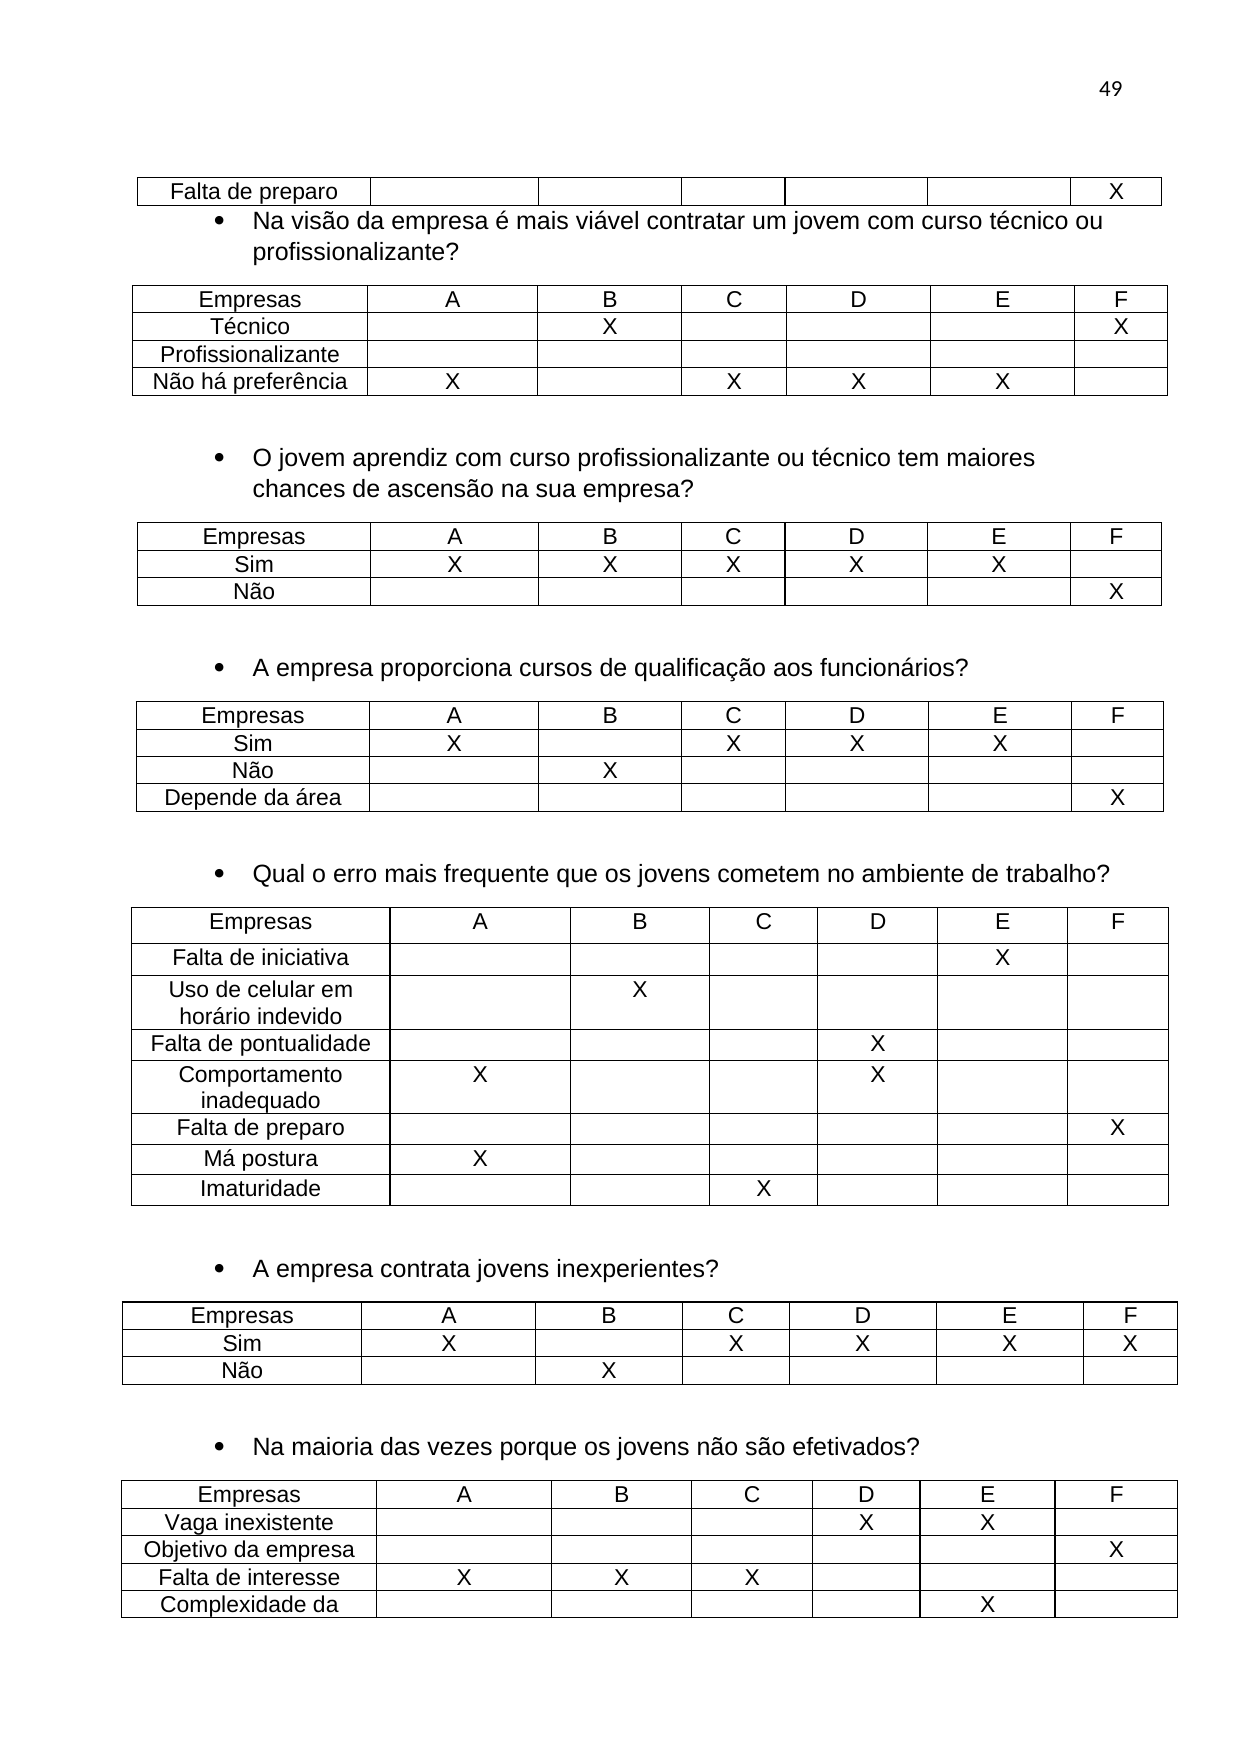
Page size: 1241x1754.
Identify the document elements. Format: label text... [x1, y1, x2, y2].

table_cell [539, 178, 681, 205]
table_cell [692, 1591, 812, 1617]
table_header A [370, 702, 538, 728]
table_cell [931, 341, 1074, 367]
table_cell [921, 1564, 1054, 1590]
table_cell [370, 784, 538, 811]
table_header F [1075, 286, 1167, 312]
table_cell Comportamento inadequado [132, 1061, 389, 1113]
table_cell [1056, 1591, 1177, 1617]
table_cell [682, 578, 784, 604]
table_cell [370, 757, 538, 783]
table_cell X [790, 1330, 936, 1356]
table_cell [813, 1591, 919, 1617]
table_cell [122, 1591, 376, 1617]
table_header Empresas [137, 702, 369, 728]
table_cell X [538, 313, 681, 340]
table_cell Profissionalizante [133, 341, 367, 367]
table_header Empresas [122, 1481, 376, 1508]
table_cell X [937, 1330, 1083, 1356]
table_header F [1071, 523, 1161, 549]
table_cell [377, 1509, 551, 1535]
table_cell Falta de interesse [122, 1564, 376, 1590]
table_cell X [921, 1591, 1054, 1617]
table_header D [790, 1303, 936, 1329]
table_cell X [1071, 578, 1161, 604]
list Qual o erro mais frequente que os jovens cometem no ambiente de trabalho? [215, 859, 1122, 888]
table_header C [682, 523, 784, 549]
table_cell Sim [137, 730, 369, 756]
table_cell [813, 1536, 919, 1562]
table_cell [571, 944, 709, 975]
table_cell Não [123, 1357, 361, 1384]
table_cell [1071, 551, 1161, 577]
table_cell X [682, 368, 786, 394]
table_cell [391, 1175, 570, 1205]
table_cell [539, 578, 681, 604]
table_cell [938, 1114, 1067, 1144]
table_cell [710, 944, 817, 975]
table_cell [813, 1564, 919, 1590]
table_cell [1084, 1357, 1177, 1384]
table_cell [786, 757, 928, 783]
table_cell [368, 313, 537, 340]
table_cell X [571, 976, 709, 1029]
table_cell X [362, 1330, 535, 1356]
table_header E [931, 286, 1074, 312]
table_header C [682, 702, 785, 728]
table_cell Falta de preparo [138, 178, 370, 205]
table_header B [536, 1303, 682, 1329]
list Na visão da empresa é mais viável contratar um jovem com curso técnico ou profissionalizante? [215, 206, 1122, 266]
table_cell [377, 1591, 551, 1617]
table_cell [938, 1030, 1067, 1059]
table_cell Falta de preparo [132, 1114, 389, 1144]
table_cell [928, 578, 1070, 604]
table_cell X [391, 1061, 570, 1113]
table_header D [787, 286, 930, 312]
table_cell [371, 178, 538, 205]
list A empresa contrata jovens inexperientes? [215, 1254, 1122, 1282]
table_cell Depende da área [137, 784, 369, 811]
table_cell X [787, 368, 930, 394]
table_cell X [1068, 1114, 1168, 1144]
table_header F [1068, 908, 1168, 943]
table_cell [391, 944, 570, 975]
table_cell X [692, 1564, 812, 1590]
table_cell Não [138, 578, 370, 604]
table_cell [362, 1357, 535, 1384]
table_cell Vaga inexistente [122, 1509, 376, 1535]
table_cell [786, 784, 928, 811]
table_cell [571, 1030, 709, 1059]
table_cell [1068, 976, 1168, 1029]
table_cell X [1075, 313, 1167, 340]
table_cell [1068, 944, 1168, 975]
table_cell X [552, 1564, 691, 1590]
table_cell [538, 341, 681, 367]
table_header D [786, 702, 928, 728]
table_cell Técnico [133, 313, 367, 340]
table_cell [552, 1591, 691, 1617]
table_cell Sim [138, 551, 370, 577]
list Na maioria das vezes porque os jovens não são efetivados? [215, 1432, 1122, 1461]
table_cell X [539, 757, 681, 783]
table_cell [1068, 1030, 1168, 1059]
table_cell X [931, 368, 1074, 394]
table_cell [552, 1536, 691, 1562]
table_cell [683, 1357, 789, 1384]
table_cell [1072, 730, 1163, 756]
table_cell [786, 578, 927, 604]
table_header C [683, 1303, 789, 1329]
table_cell [682, 784, 785, 811]
table_cell X [370, 730, 538, 756]
table_cell X [391, 1145, 570, 1174]
table_header E [938, 908, 1067, 943]
table_cell Má postura [132, 1145, 389, 1174]
table_header F [1072, 702, 1163, 728]
table_cell [1072, 757, 1163, 783]
table_cell [786, 178, 927, 205]
table_cell X [539, 551, 681, 577]
table_cell [1075, 368, 1167, 394]
table_header F [1056, 1481, 1177, 1508]
table_header Empresas [123, 1303, 361, 1329]
table_header Empresas [132, 908, 389, 943]
table_cell [682, 313, 786, 340]
table_cell X [938, 944, 1067, 975]
table_header D [786, 523, 927, 549]
table_cell [552, 1509, 691, 1535]
table_cell X [377, 1564, 551, 1590]
table_cell X [682, 551, 784, 577]
table_cell [928, 178, 1070, 205]
table_cell [937, 1357, 1083, 1384]
table_header C [710, 908, 817, 943]
table_cell [571, 1061, 709, 1113]
table_cell X [818, 1030, 937, 1059]
table_cell Imaturidade [132, 1175, 389, 1205]
table_header A [362, 1303, 535, 1329]
table_cell X [1056, 1536, 1177, 1562]
table_cell [818, 1114, 937, 1144]
table_header A [391, 908, 570, 943]
table_cell [790, 1357, 936, 1384]
table_header A [377, 1481, 551, 1508]
table_cell [710, 1030, 817, 1059]
table_cell [682, 341, 786, 367]
table_cell [571, 1145, 709, 1174]
table_cell X [1084, 1330, 1177, 1356]
table_header A [368, 286, 537, 312]
table_cell [818, 976, 937, 1029]
table_header B [552, 1481, 691, 1508]
table_cell [931, 313, 1074, 340]
table_cell [692, 1536, 812, 1562]
table_cell Sim [123, 1330, 361, 1356]
table_cell [938, 1175, 1067, 1205]
table_cell [391, 1114, 570, 1144]
table_cell [571, 1114, 709, 1144]
table_header B [539, 523, 681, 549]
table_cell [391, 976, 570, 1029]
table_header D [818, 908, 937, 943]
table_cell [818, 1145, 937, 1174]
table_header C [692, 1481, 812, 1508]
table_cell [710, 1145, 817, 1174]
table_cell [938, 976, 1067, 1029]
table_header E [929, 702, 1071, 728]
table_header F [1084, 1303, 1177, 1329]
table_cell [571, 1175, 709, 1205]
table_header A [371, 523, 538, 549]
table_cell Não [137, 757, 369, 783]
table_cell X [929, 730, 1071, 756]
table_cell [1068, 1145, 1168, 1174]
table_header B [571, 908, 709, 943]
table_cell [1068, 1175, 1168, 1205]
table_cell Uso de celular em horário indevido [132, 976, 389, 1029]
table_cell [929, 784, 1071, 811]
table_cell [682, 757, 785, 783]
table_cell [1056, 1509, 1177, 1535]
table_cell Falta de iniciativa [132, 944, 389, 975]
table_cell X [368, 368, 537, 394]
table_cell [377, 1536, 551, 1562]
table_cell Objetivo da empresa [122, 1536, 376, 1562]
table_cell X [928, 551, 1070, 577]
table_cell [371, 578, 538, 604]
table_cell X [710, 1175, 817, 1205]
table_cell [818, 1175, 937, 1205]
table_cell [536, 1330, 682, 1356]
table_cell [368, 341, 537, 367]
table_cell X [1071, 178, 1161, 205]
table_header D [813, 1481, 919, 1508]
table_cell [710, 976, 817, 1029]
table_cell [938, 1061, 1067, 1113]
table_cell X [921, 1509, 1054, 1535]
table_header E [937, 1303, 1083, 1329]
table_cell [787, 341, 930, 367]
table_cell [1075, 341, 1167, 367]
table_cell [787, 313, 930, 340]
table_cell X [536, 1357, 682, 1384]
table_cell Não há preferência [133, 368, 367, 394]
table_cell X [683, 1330, 789, 1356]
table_cell [692, 1509, 812, 1535]
table_cell [929, 757, 1071, 783]
table_cell [539, 730, 681, 756]
table_cell [682, 178, 784, 205]
table_cell [710, 1114, 817, 1144]
list O jovem aprendiz com curso profissionalizante ou técnico tem maiores chances de ascensão na sua empresa? [215, 443, 1122, 503]
table_cell X [371, 551, 538, 577]
list A empresa proporciona cursos de qualificação aos funcionários? [215, 653, 1122, 682]
table_cell [938, 1145, 1067, 1174]
table_cell X [682, 730, 785, 756]
table_cell X [1072, 784, 1163, 811]
table_header Empresas [138, 523, 370, 549]
table_cell [539, 784, 681, 811]
table_cell [538, 368, 681, 394]
table_cell [391, 1030, 570, 1059]
table_header B [538, 286, 681, 312]
table_cell [1068, 1061, 1168, 1113]
table_cell X [818, 1061, 937, 1113]
table_cell X [786, 551, 927, 577]
table_cell X [786, 730, 928, 756]
table_header C [682, 286, 786, 312]
table_cell X [813, 1509, 919, 1535]
table_cell [818, 944, 937, 975]
table_cell [710, 1061, 817, 1113]
table_header B [539, 702, 681, 728]
table_cell Falta de pontualidade [132, 1030, 389, 1059]
table_cell [921, 1536, 1054, 1562]
table_header Empresas [133, 286, 367, 312]
table_header E [928, 523, 1070, 549]
table_header E [921, 1481, 1054, 1508]
table_cell [1056, 1564, 1177, 1590]
